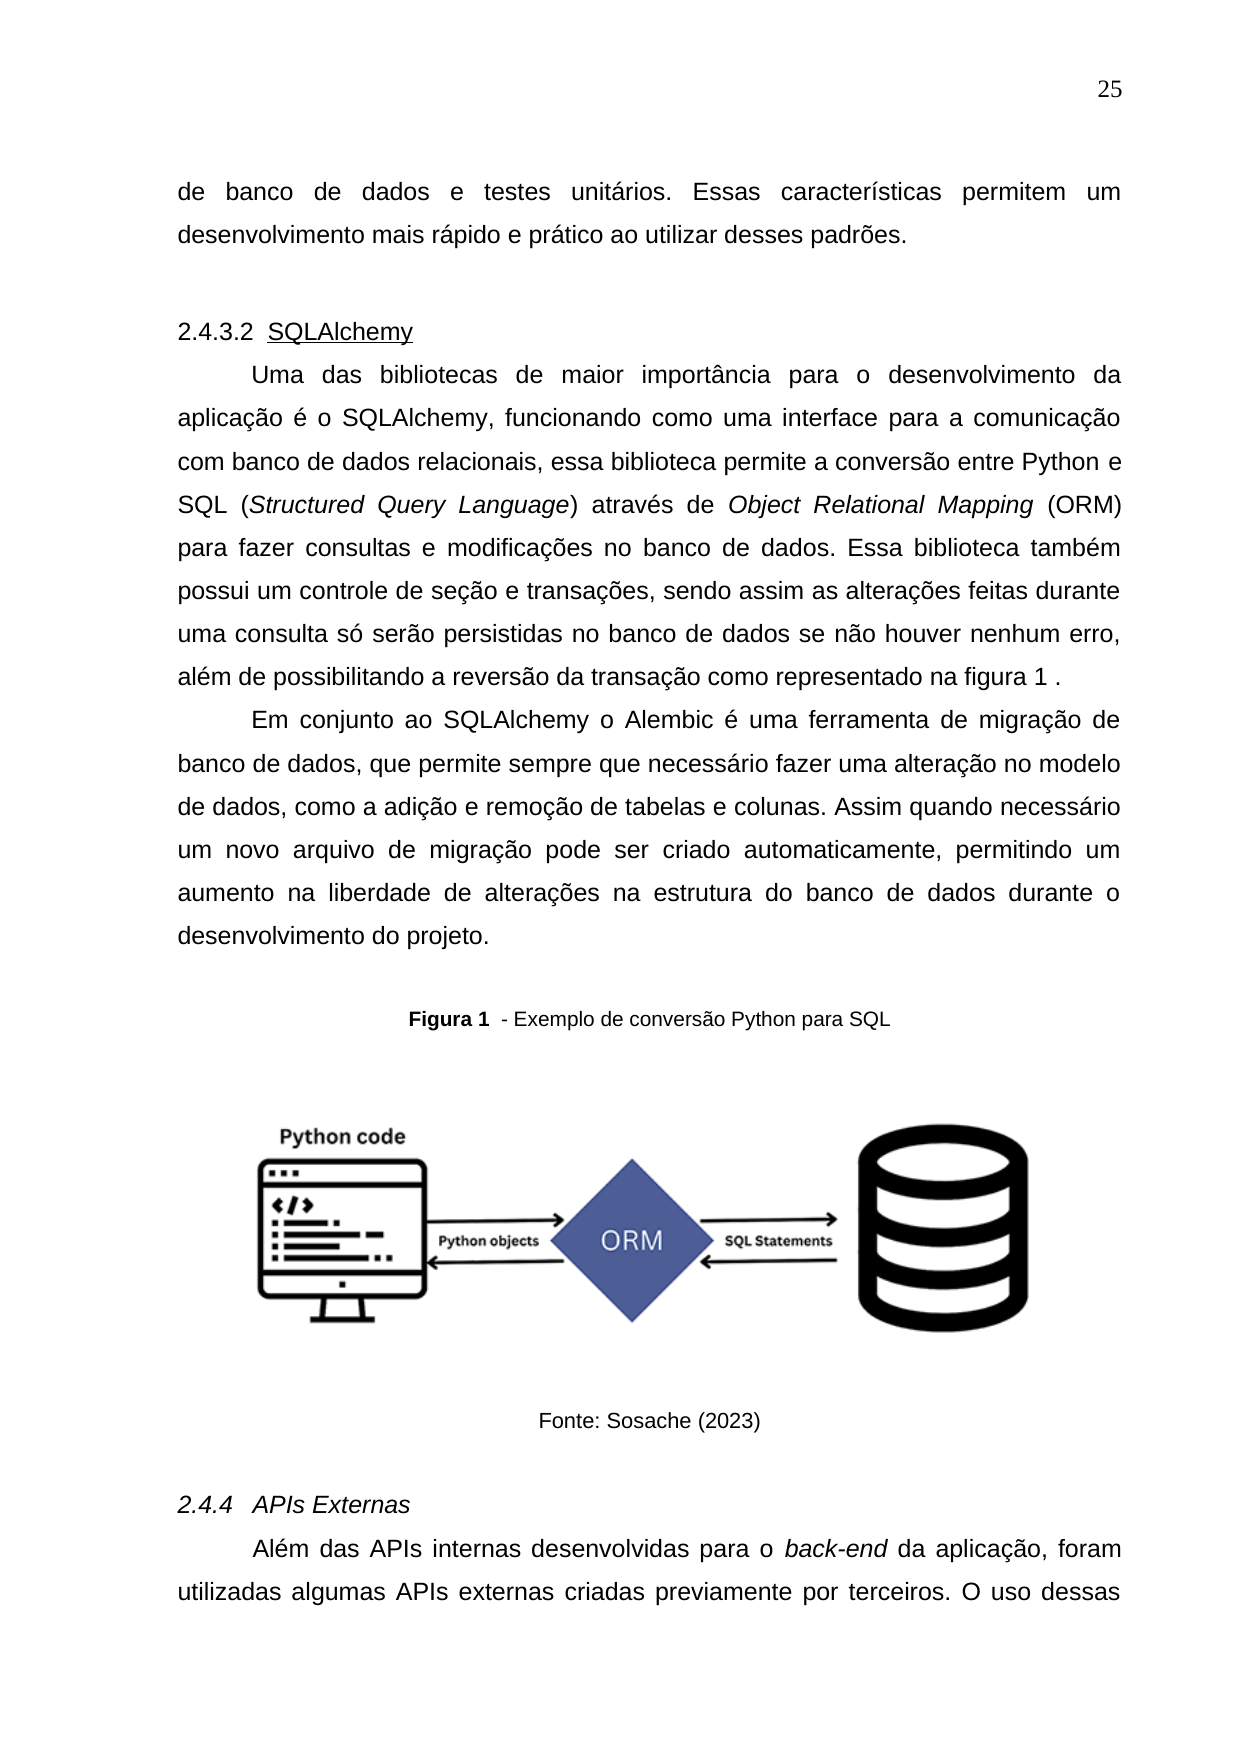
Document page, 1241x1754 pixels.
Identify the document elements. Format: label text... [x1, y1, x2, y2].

picture [206, 1031, 1093, 1408]
subtitle APIs Externas [177, 1491, 1122, 1519]
text Fonte: Sosache (2023) [177, 1408, 1122, 1433]
text Figura 1 - Exemplo de conversão Python para SQL [177, 1007, 1122, 1031]
text Uma das bibliotecas de maior importância para o desenvolvimento da aplicação é o SQLAlchemy, funcionando como uma interface para a comunicação com banco de dados relacionais, essa biblioteca permite a conversão entre Python e SQL (Structured Query Language) através de Object Relational Mapping (ORM) para fazer consultas e modificações no banco de dados. Essa biblioteca também possui um controle de seção e transações, sendo assim as alterações feitas durante uma consulta só serão persistidas no banco de dados se não houver nenhum erro, além de possibilitando a reversão da transação como representado na figura 1 . Em conjunto ao SQLAlchemy o Alembic é uma ferramenta de migração de banco de dados, que permite sempre que necessário fazer uma alteração no modelo de dados, como a adição e remoção de tabelas e colunas. Assim quando necessário um novo arquivo de migração pode ser criado automaticamente, permitindo um aumento na liberdade de alterações na estrutura do banco de dados durante o desenvolvimento do projeto. [177, 360, 1122, 950]
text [177, 177, 1122, 249]
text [177, 1534, 1122, 1606]
subtitle SQLAlchemy [177, 317, 1122, 346]
